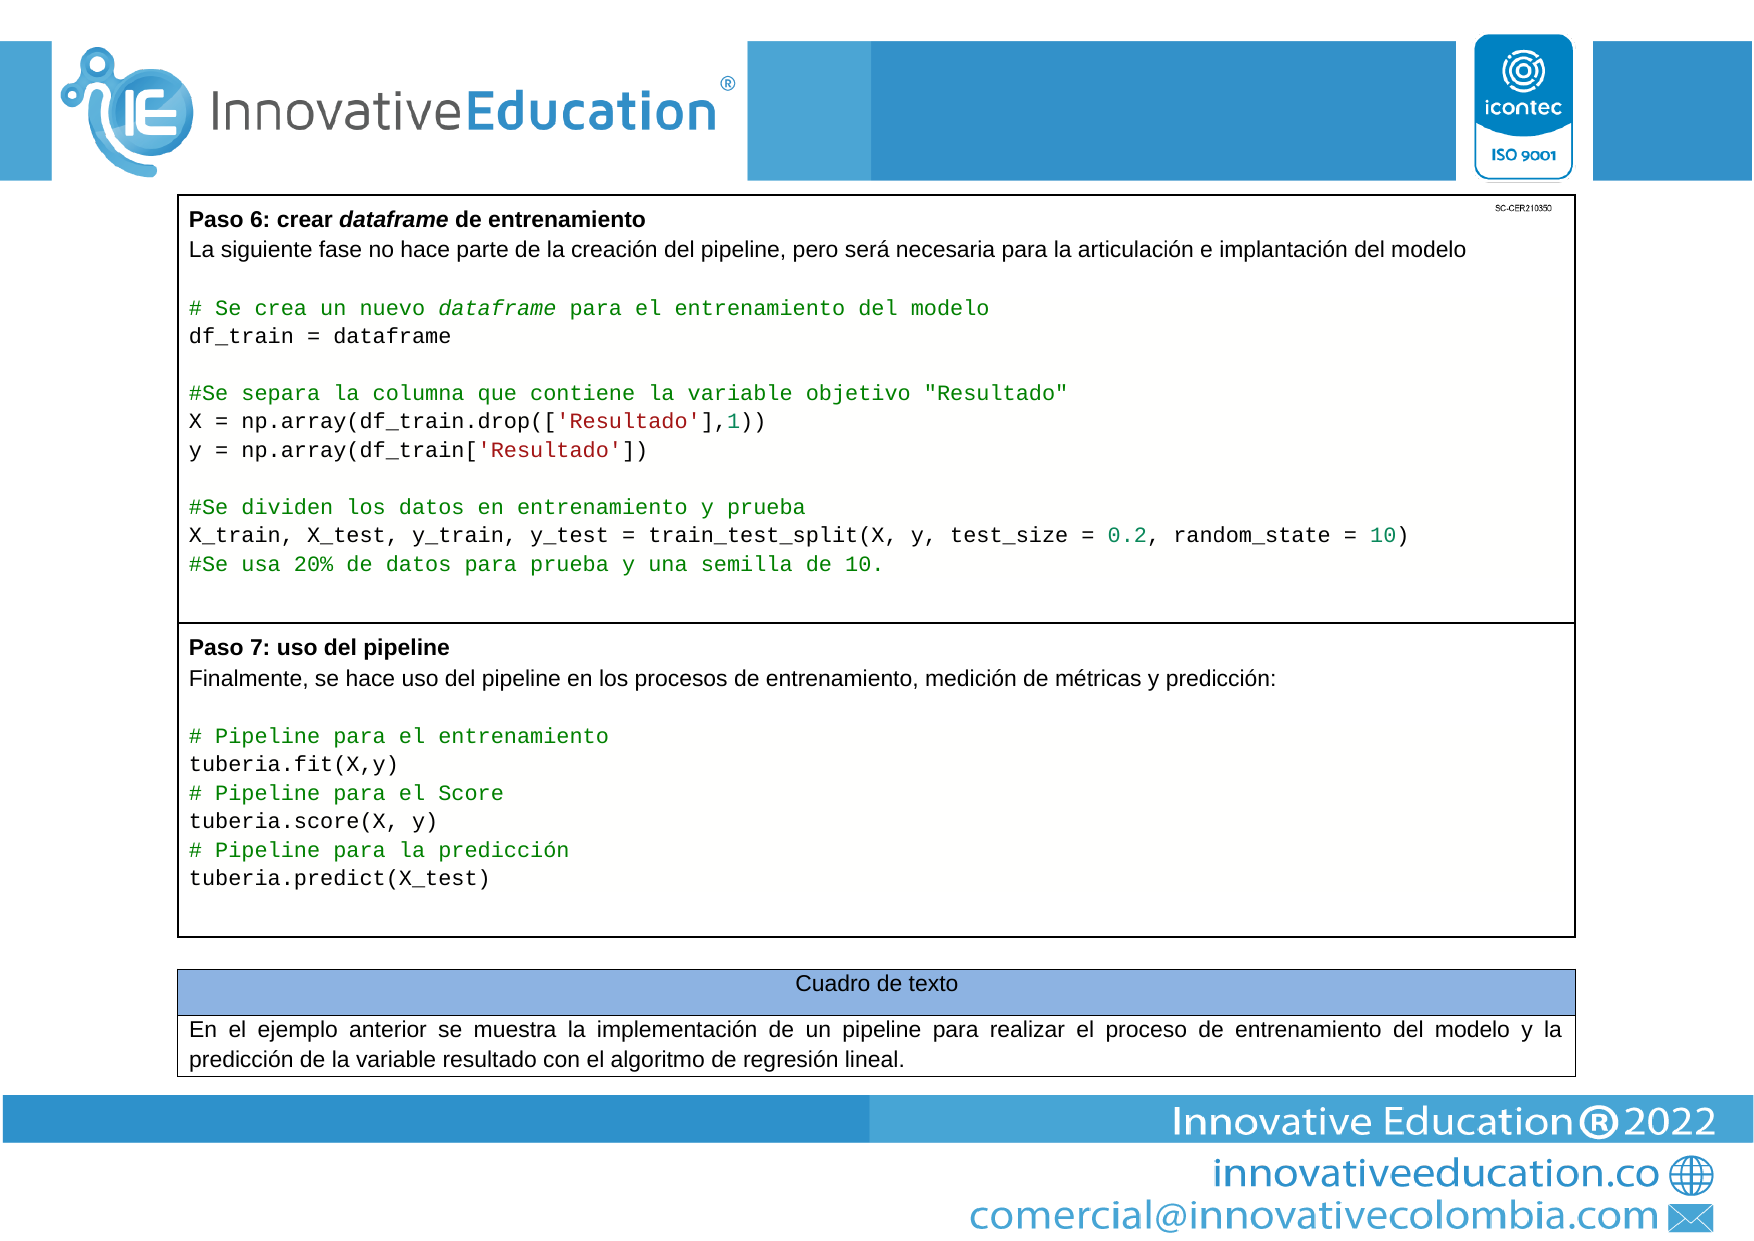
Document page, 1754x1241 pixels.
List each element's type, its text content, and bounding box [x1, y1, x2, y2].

table_cell Paso 7: uso del pipeline Finalmente, se hace uso del pipeline en los procesos de entrenamiento, medición de métricas y predicción: # Pipeline para el entrenamiento tuberia.fit(X,y) # Pipeline para el Score tuberia.score(X, y) # Pipeline para la predicción tuberia.predict(X_test) [179, 624, 1574, 936]
table_cell Paso 6: crear dataframe de entrenamiento La siguiente fase no hace parte de la creación del pipeline, pero será necesaria para la articulación e implantación del modelo # Se crea un nuevo dataframe para el entrenamiento del modelo df_train = dataframe #Se separa la columna que contiene la variable objetivo "Resultado" X = np.array(df_train.drop(['Resultado'],1)) y = np.array(df_train['Resultado']) #Se dividen los datos en entrenamiento y prueba X_train, X_test, y_train, y_test = train_test_split(X, y, test_size = 0.2, random_state = 10) #Se usa 20% de datos para prueba y una semilla de 10. [179, 196, 1574, 622]
picture [0, 28, 1456, 194]
picture [1593, 28, 1752, 194]
table_header Cuadro de texto [178, 970, 1575, 1015]
picture [1471, 32, 1576, 194]
picture [2, 1093, 1754, 1239]
